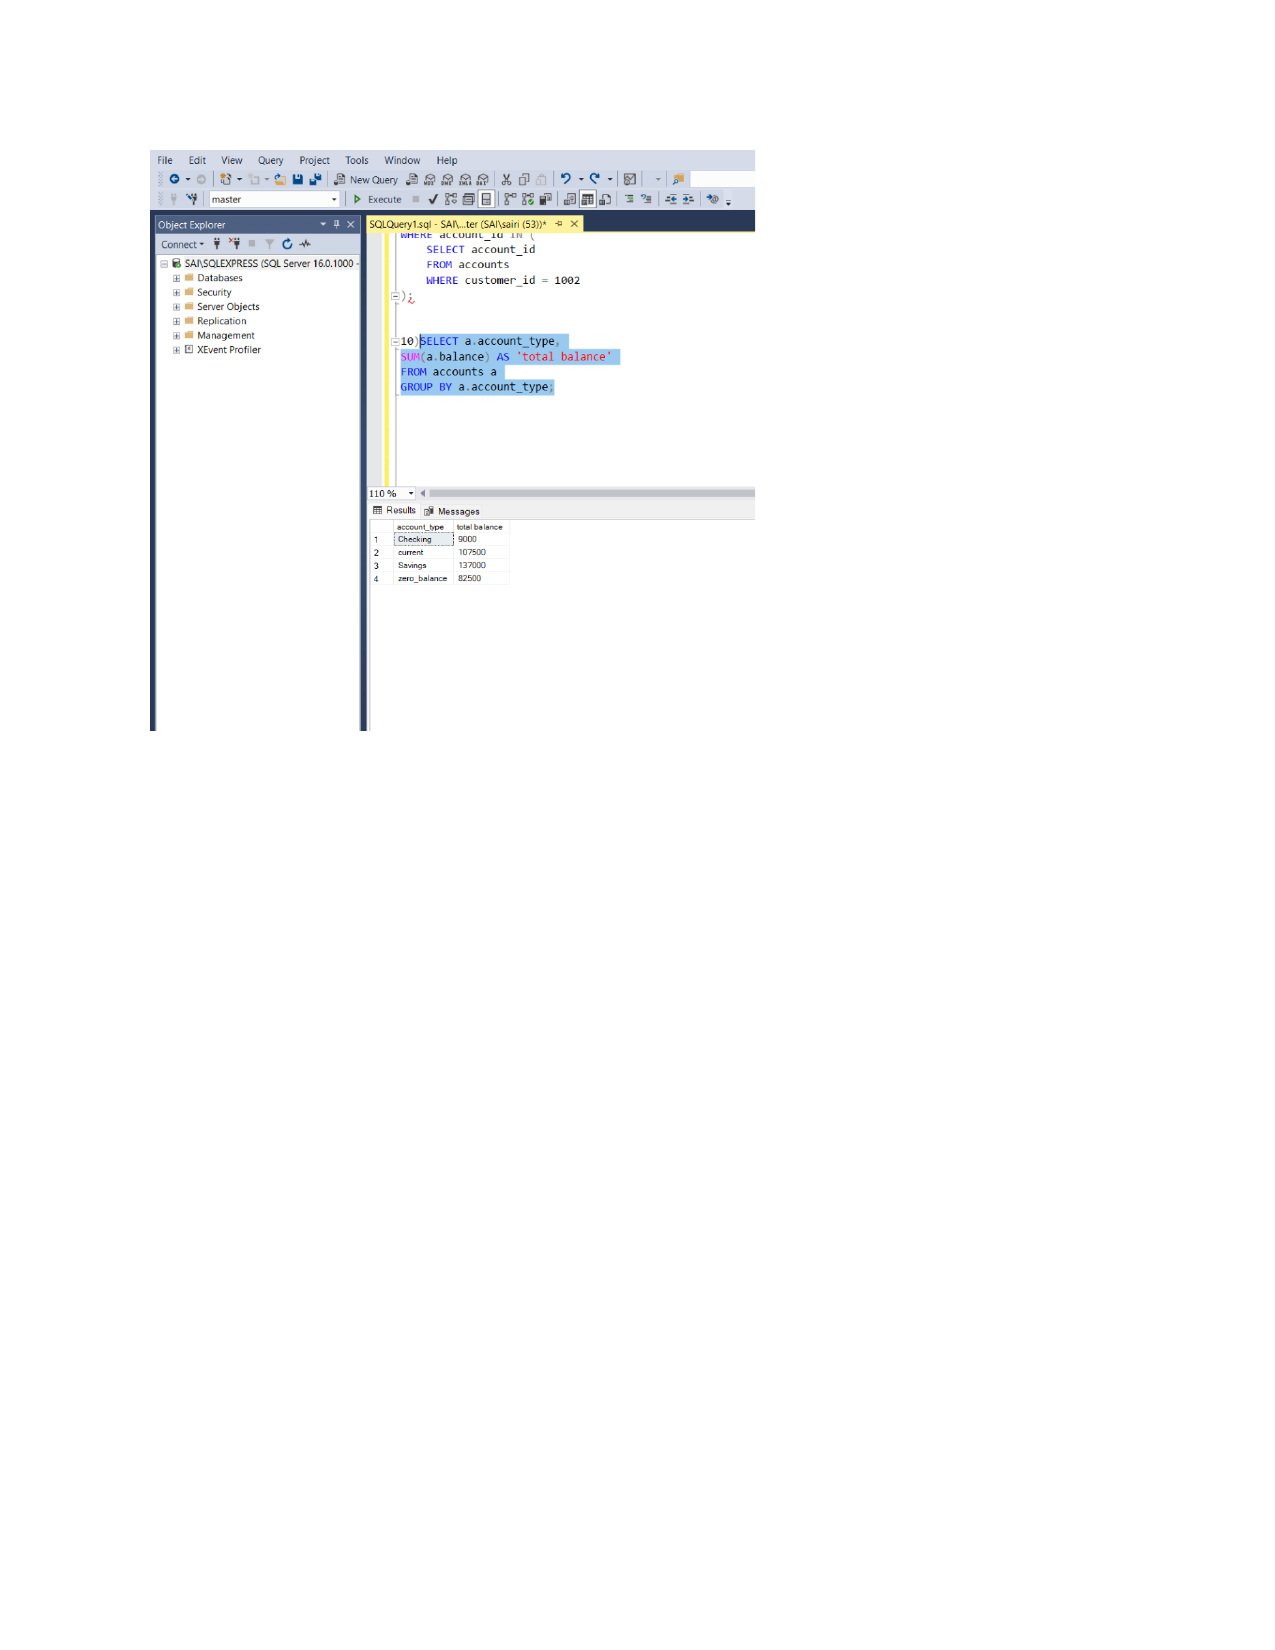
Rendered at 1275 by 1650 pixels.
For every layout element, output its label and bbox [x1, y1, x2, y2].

picture [150, 150, 755, 731]
